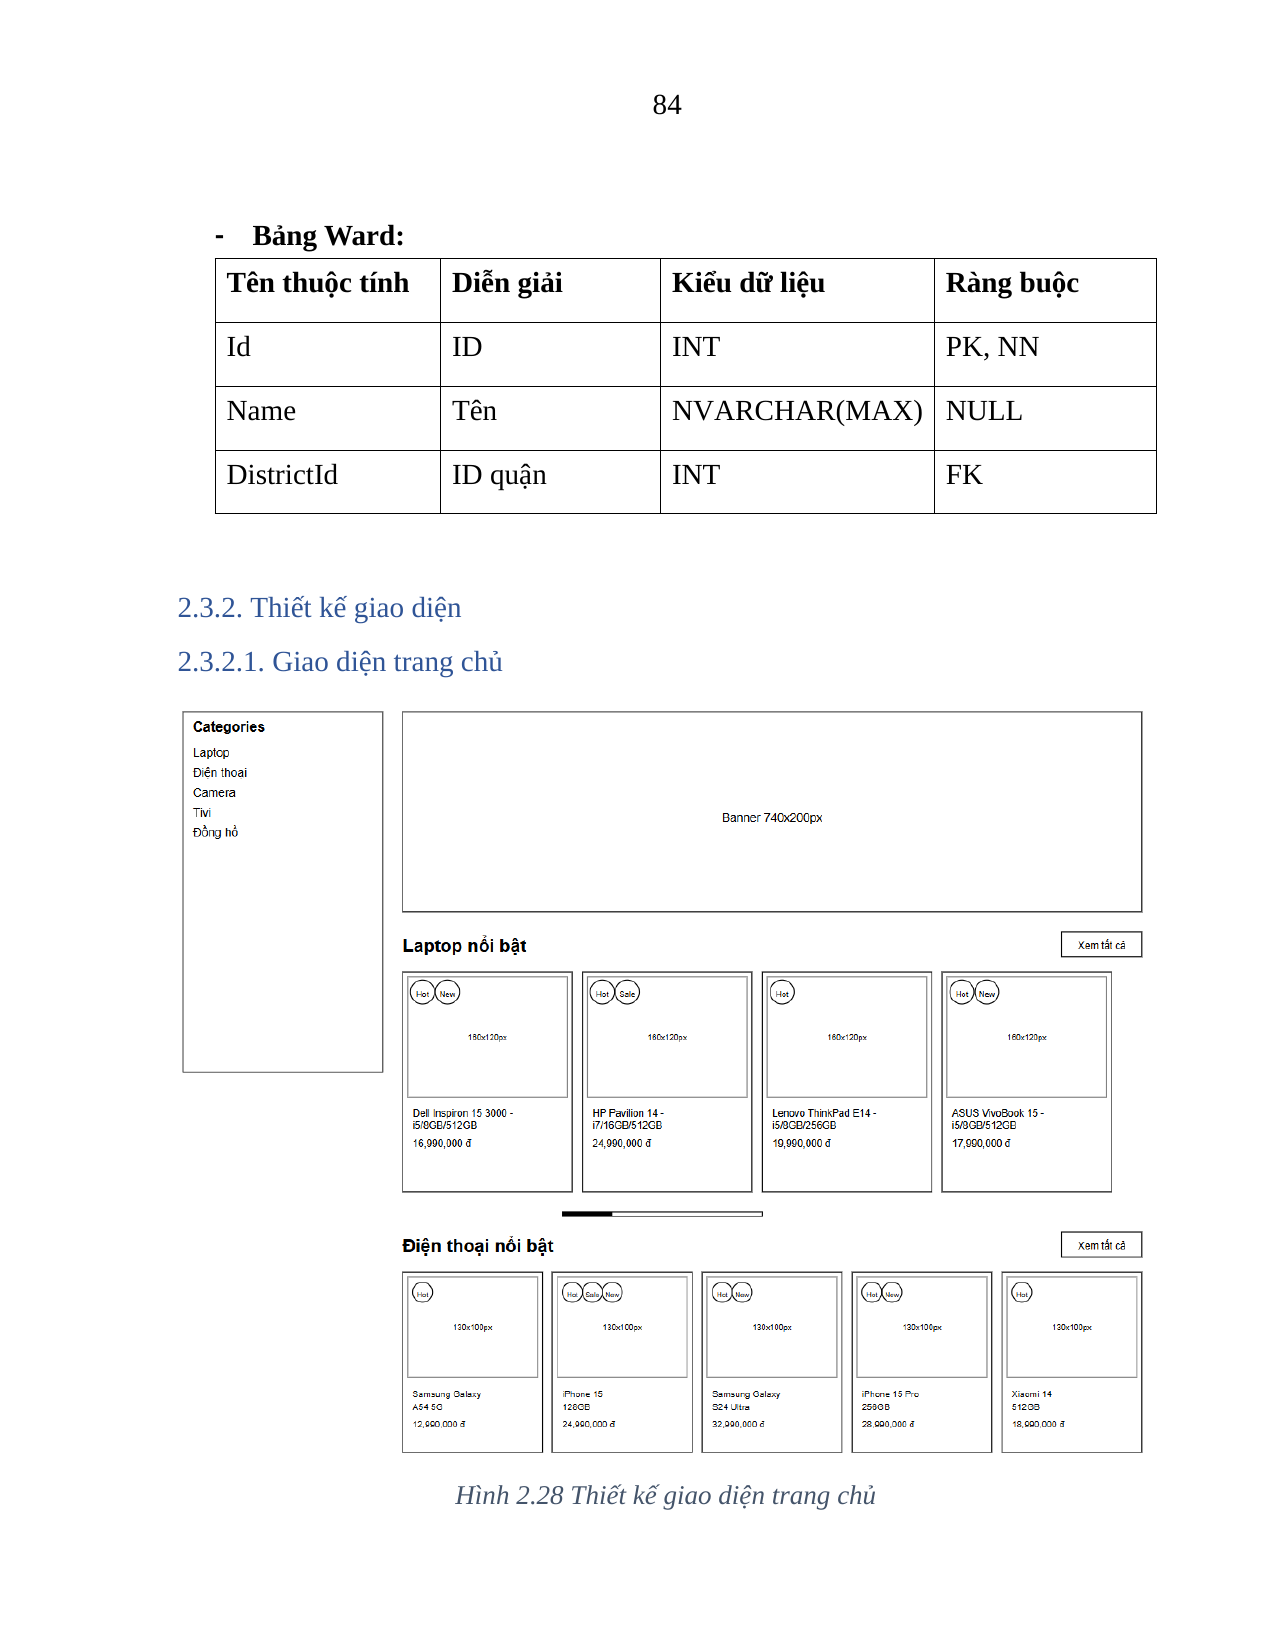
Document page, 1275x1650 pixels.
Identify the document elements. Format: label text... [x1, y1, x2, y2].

table_cell NVARCHAR(MAX) [661, 387, 934, 449]
table_cell FK [935, 451, 1156, 513]
subtitle Giao diện trang chủ [177, 644, 1157, 678]
table_cell DistrictId [216, 451, 440, 513]
table_cell INT [661, 323, 934, 386]
table_header Ràng buộc [935, 259, 1156, 322]
picture [177, 707, 1157, 1459]
table_header Kiểu dữ liệu [661, 259, 934, 322]
table_cell PK, NN [935, 323, 1156, 386]
table_cell Id [216, 323, 440, 386]
table_cell INT [661, 451, 934, 513]
table_header Diễn giải [441, 259, 660, 322]
subtitle Thiết kế giao diện [177, 590, 1157, 623]
list Bảng Ward: [215, 217, 1157, 253]
table_cell ID [441, 323, 660, 386]
table_cell Name [216, 387, 440, 449]
table_header Tên thuộc tính [216, 259, 440, 322]
table_cell Tên [441, 387, 660, 449]
table_cell ID quận [441, 451, 660, 513]
table_cell NULL [935, 387, 1156, 449]
